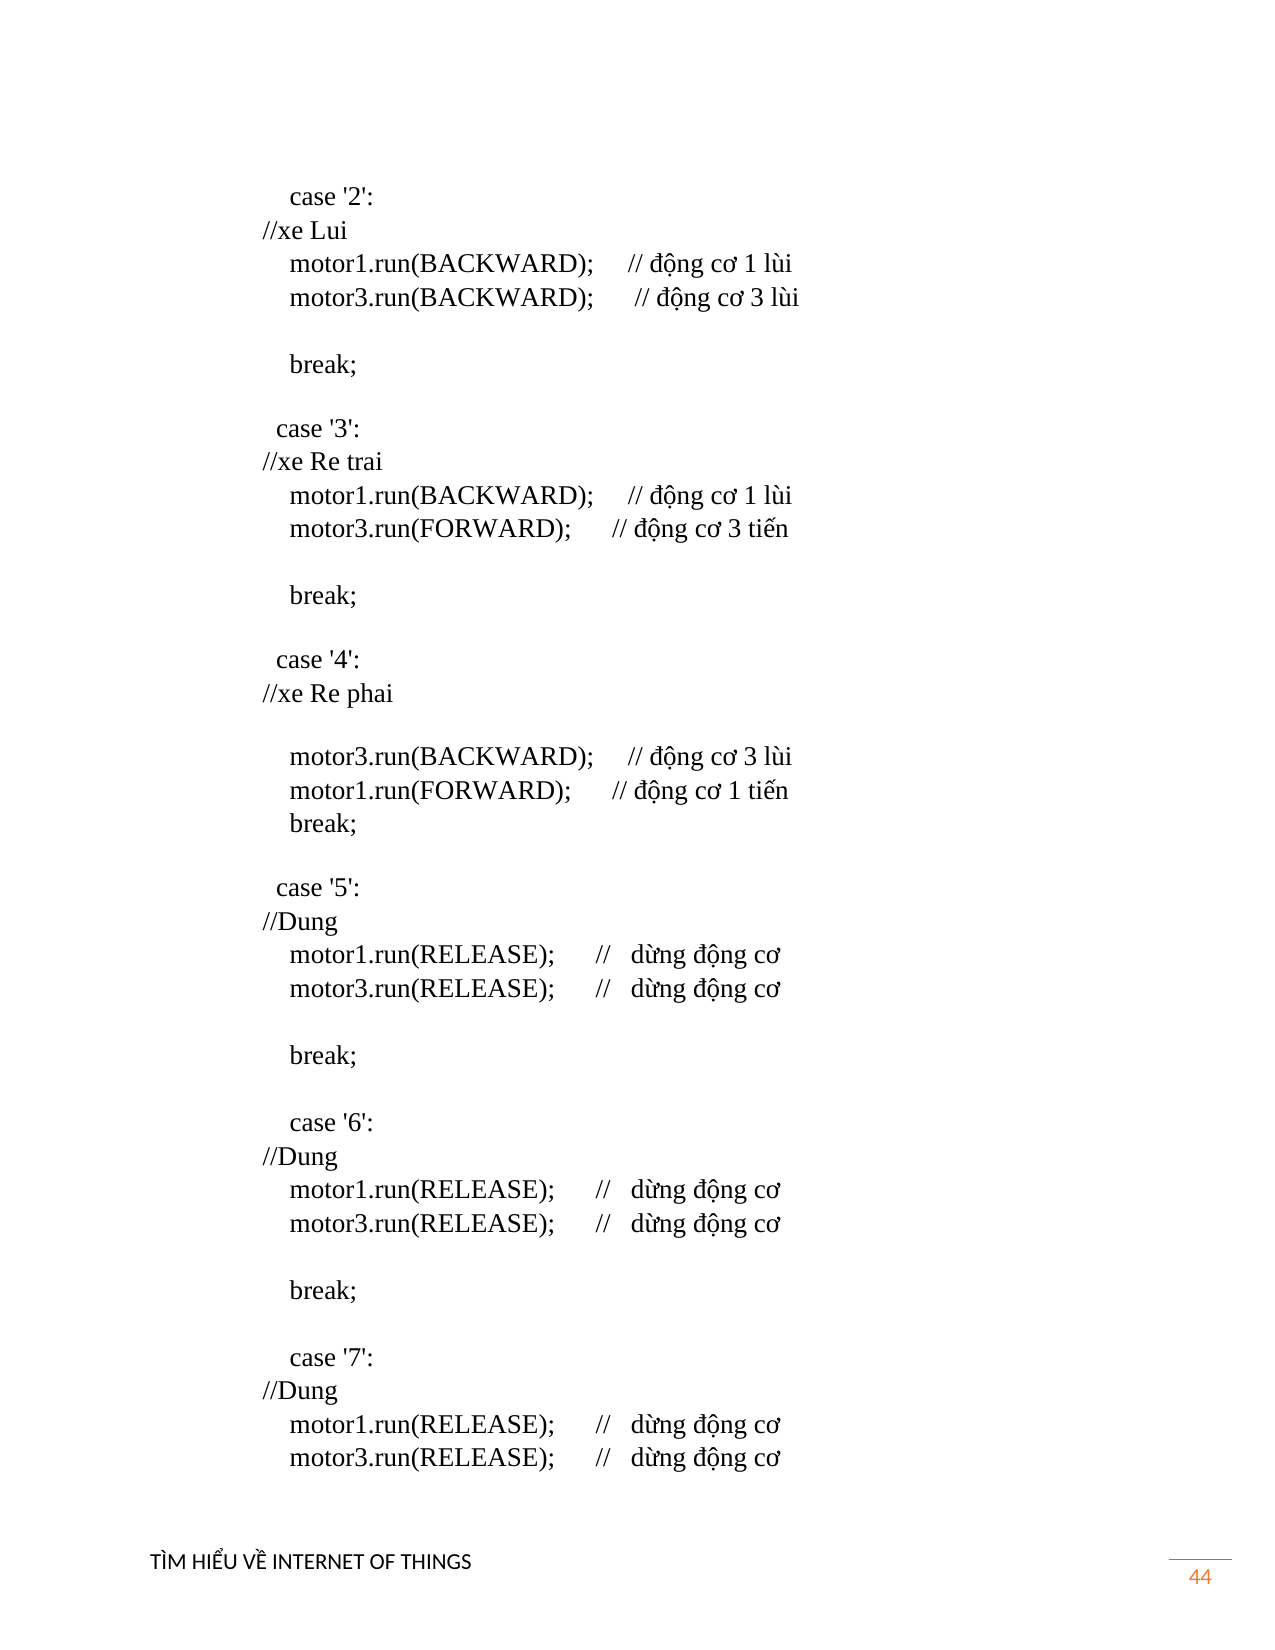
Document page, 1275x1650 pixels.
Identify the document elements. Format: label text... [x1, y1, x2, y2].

text case '7': [262, 1341, 1125, 1372]
text //Dung [262, 1374, 1125, 1406]
text motor3.run(FORWARD); // động cơ 3 tiến [262, 512, 1125, 543]
text case '6': [262, 1106, 1125, 1137]
text motor3.run(RELEASE); // dừng động cơ [262, 1441, 1125, 1473]
text case '3': [262, 412, 1125, 443]
text motor1.run(BACKWARD); // động cơ 1 lùi [262, 247, 1125, 278]
text break; [262, 807, 1125, 839]
text motor1.run(RELEASE); // dừng động cơ [262, 1408, 1125, 1439]
text //xe Lui [262, 214, 1125, 245]
text motor3.run(RELEASE); // dừng động cơ [262, 972, 1125, 1003]
text motor1.run(RELEASE); // dừng động cơ [262, 1173, 1125, 1204]
text motor1.run(BACKWARD); // động cơ 1 lùi [262, 479, 1125, 510]
text break; [262, 579, 1125, 611]
text case '2': [262, 180, 1125, 211]
text case '5': [262, 871, 1125, 902]
text //xe Re phai [262, 677, 1125, 708]
text case '4': [262, 643, 1125, 674]
text motor1.run(FORWARD); // động cơ 1 tiến [262, 774, 1125, 805]
text //xe Re trai [262, 445, 1125, 476]
text break; [262, 1274, 1125, 1305]
text motor3.run(BACKWARD); // động cơ 3 lùi [262, 740, 1125, 772]
text //Dung [262, 1139, 1125, 1171]
text motor3.run(BACKWARD); // động cơ 3 lùi [262, 281, 1125, 312]
text break; [262, 1039, 1125, 1070]
text //Dung [262, 905, 1125, 936]
text motor1.run(RELEASE); // dừng động cơ [262, 938, 1125, 969]
text motor3.run(RELEASE); // dừng động cơ [262, 1207, 1125, 1238]
text break; [262, 348, 1125, 379]
